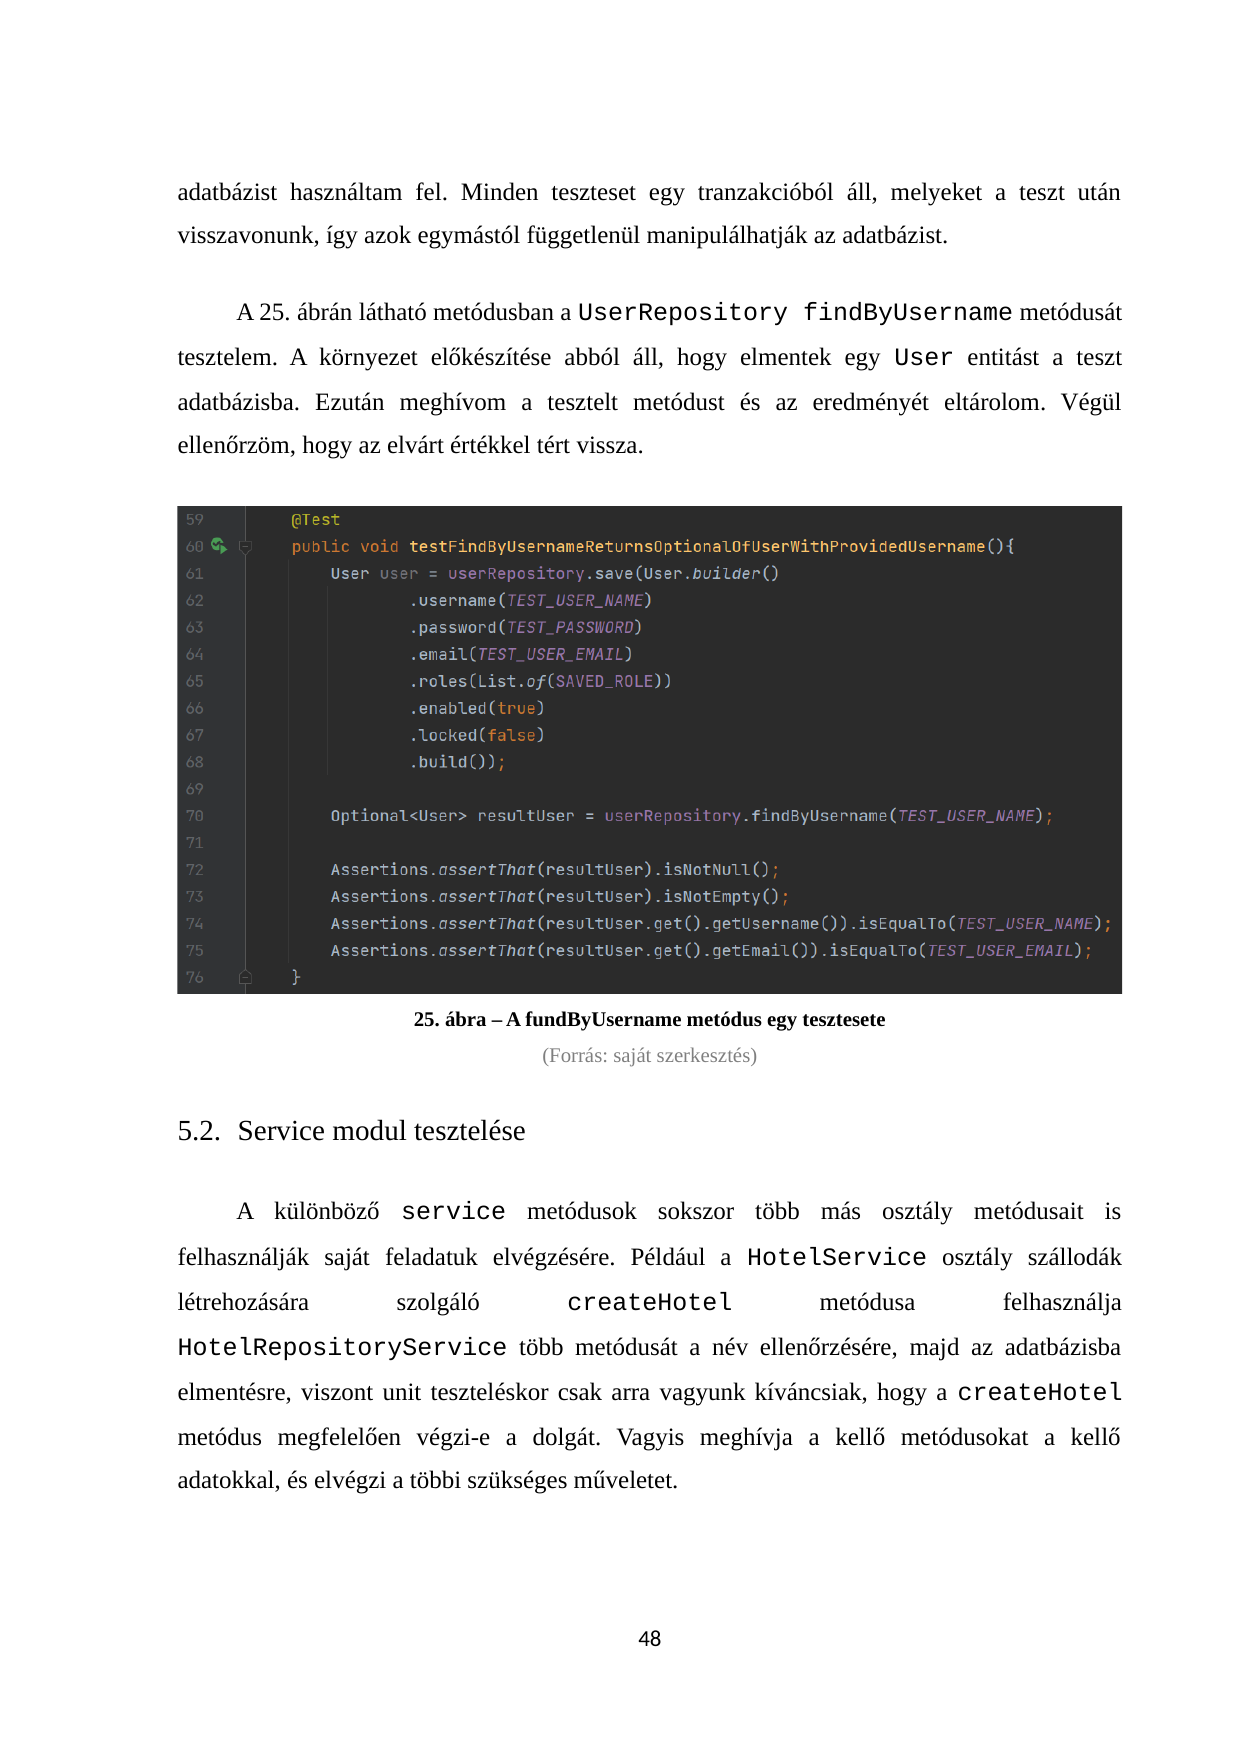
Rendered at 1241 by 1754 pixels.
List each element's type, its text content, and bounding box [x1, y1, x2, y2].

picture [177, 506, 1123, 994]
subtitle Service modul tesztelése [177, 1113, 1122, 1146]
text A különböző service metódusok sokszor több más osztály metódusait is felhasználják saját feladatuk elvégzésére. Például a HotelService osztály szállodák létrehozására szolgáló createHotel metódusa felhasználja HotelRepositoryService több metódusát a név ellenőrzésére, majd az adatbázisba elmentésre, viszont unit teszteléskor csak arra vagyunk kíváncsiak, hogy a createHotel metódus megfelelően végzi-e a dolgát. Vagyis meghívja a kellő metódusokat a kellő adatokkal, és elvégzi a többi szükséges műveletet. [177, 1196, 1122, 1494]
text (Forrás: saját szerkesztés) [177, 1043, 1122, 1067]
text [177, 177, 1122, 249]
text A 25. ábrán látható metódusban a UserRepository findByUsername metódusát tesztelem. A környezet előkészítése abból áll, hogy elmentek egy User entitást a teszt adatbázisba. Ezután meghívom a tesztelt metódust és az eredményét eltárolom. Végül ellenőrzöm, hogy az elvárt értékkel tért vissza. [177, 297, 1122, 459]
text 25. ábra – A fundByUsername metódus egy tesztesete [177, 1007, 1122, 1031]
